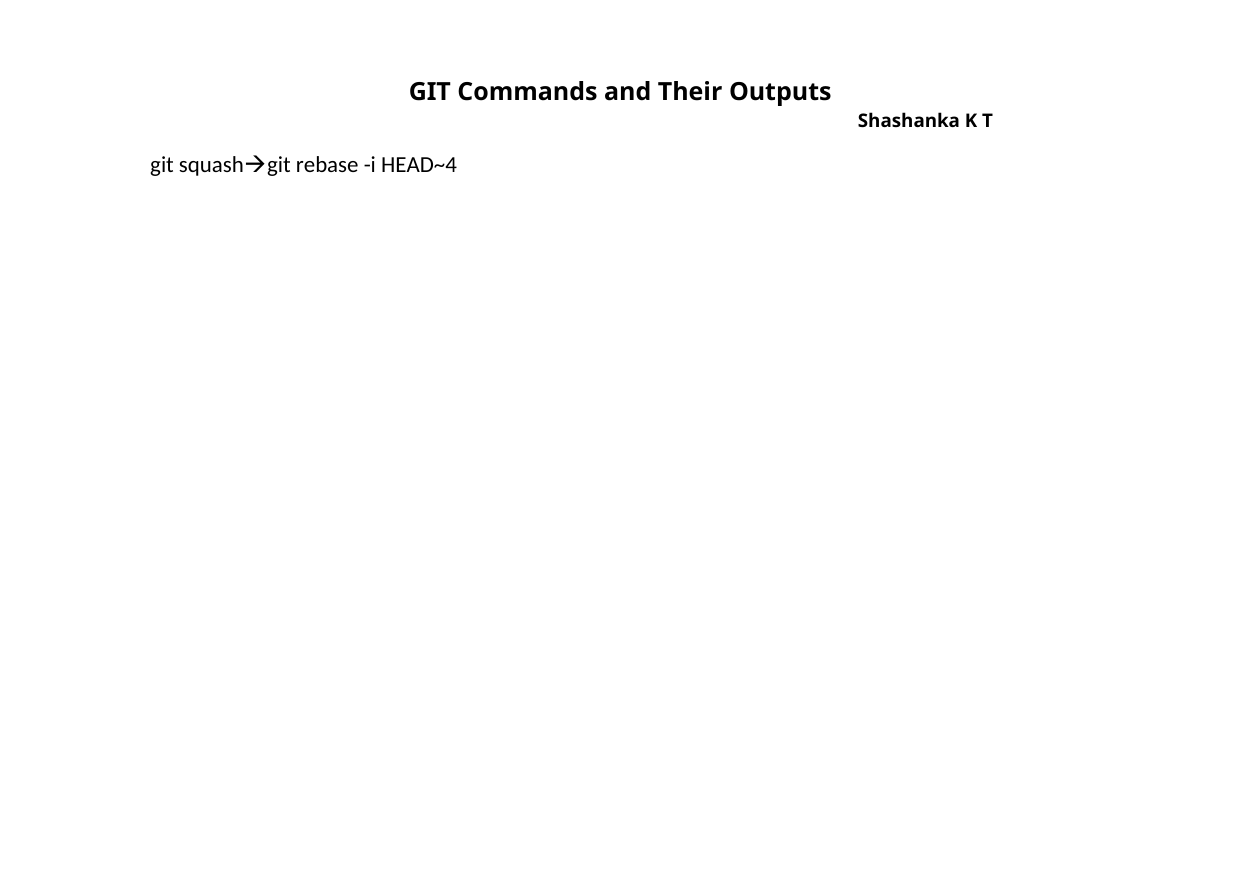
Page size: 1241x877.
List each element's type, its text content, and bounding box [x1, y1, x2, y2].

text git squashgit rebase -i HEAD~4 [150, 150, 1090, 178]
